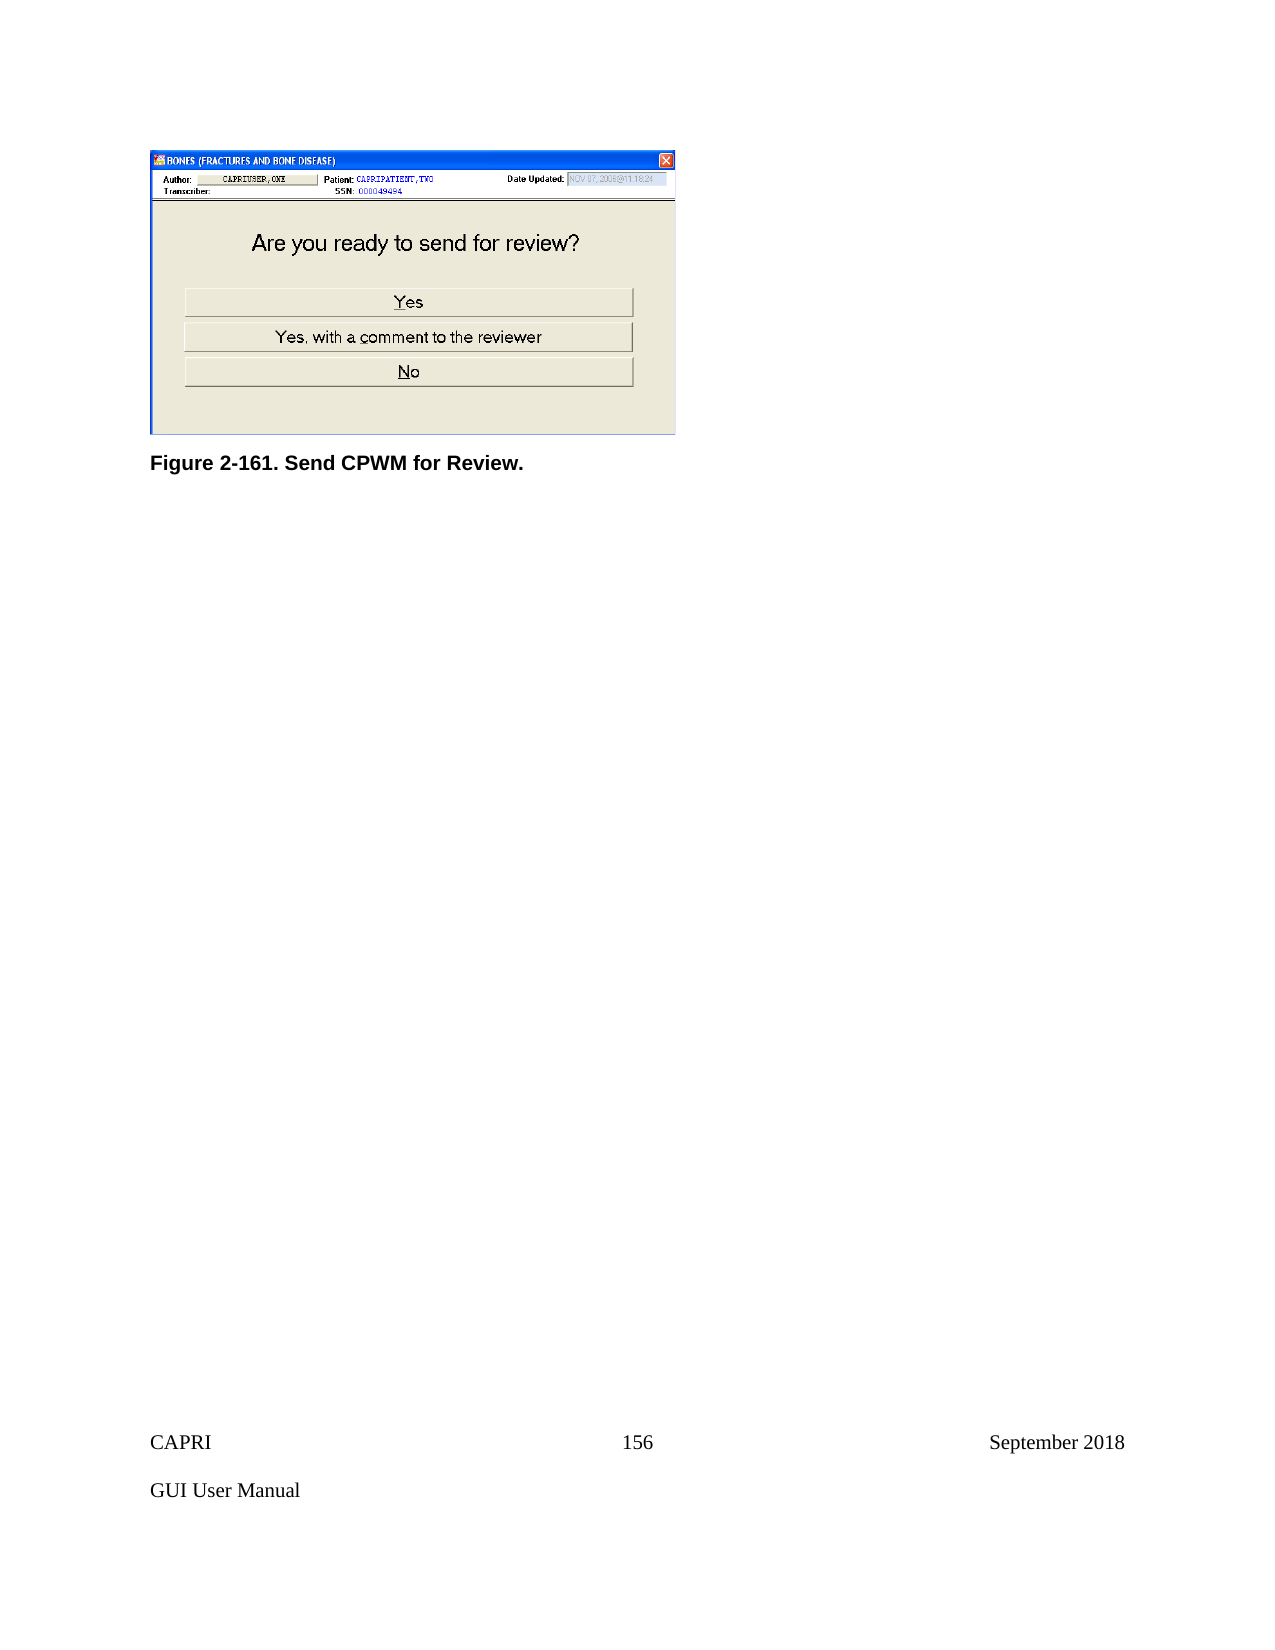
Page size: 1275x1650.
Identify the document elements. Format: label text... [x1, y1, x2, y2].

picture [150, 150, 675, 435]
text Figure 2-146. Send CPWM for Review. [150, 451, 1125, 475]
